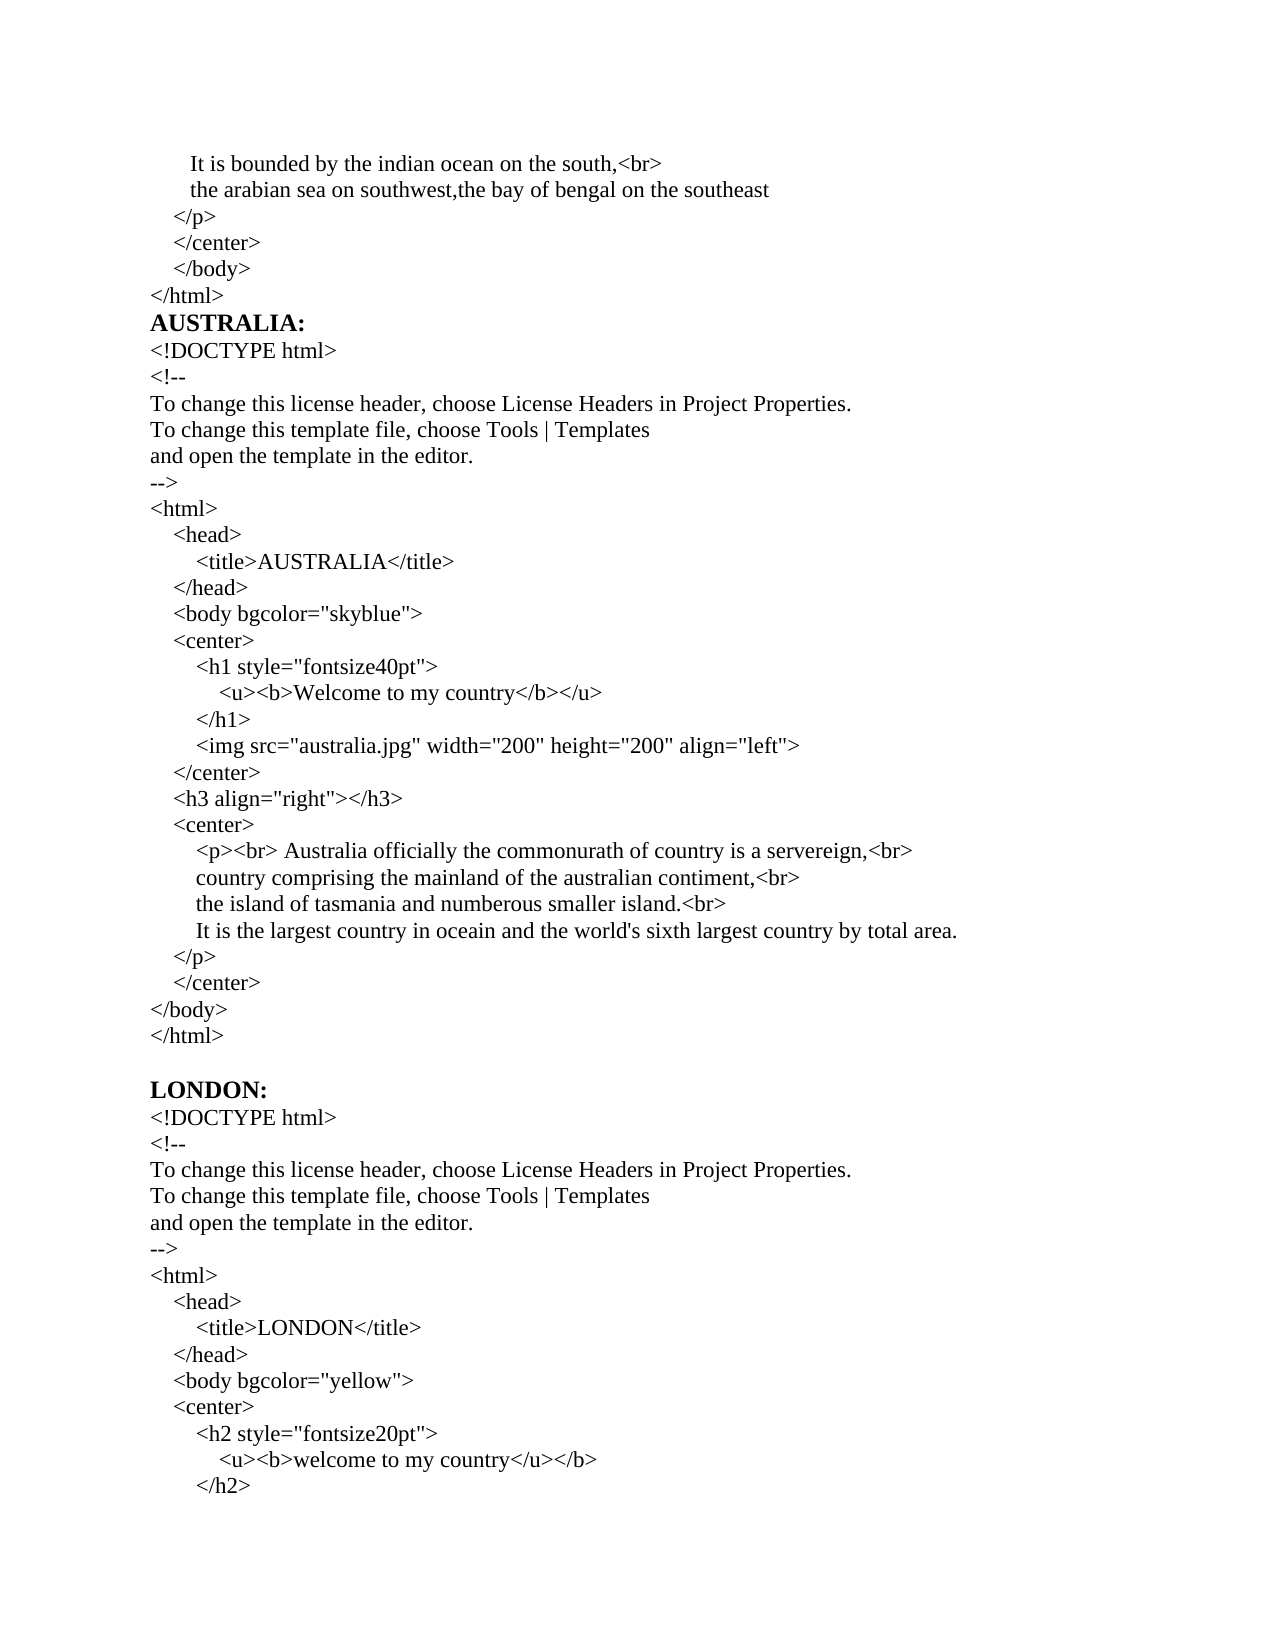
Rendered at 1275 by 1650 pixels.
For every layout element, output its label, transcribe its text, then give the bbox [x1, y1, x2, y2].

text </head> [150, 574, 1125, 600]
text LONDON: [150, 1075, 1125, 1103]
text </body> [150, 255, 1125, 282]
text <p><br> Australia officially the commonurath of country is a servereign,<br> [150, 838, 1125, 864]
text <h3 align="right"></h3> [150, 785, 1125, 811]
text To change this template file, choose Tools | Templates [150, 416, 1125, 442]
text <center> [150, 627, 1125, 653]
text <!DOCTYPE html> [150, 337, 1125, 363]
text <!-- [150, 1130, 1125, 1156]
text <html> [150, 495, 1125, 521]
text </head> [150, 1341, 1125, 1367]
text To change this license header, choose License Headers in Project Properties. [150, 389, 1125, 416]
text --> [150, 469, 1125, 495]
text <title>AUSTRALIA</title> [150, 548, 1125, 574]
text <h1 style="fontsize40pt"> [150, 653, 1125, 679]
text </html> [150, 1022, 1125, 1048]
text </center> [150, 969, 1125, 996]
text </body> [150, 996, 1125, 1022]
text It is the largest country in oceain and the world's sixth largest country by total area. [150, 917, 1125, 943]
text <!DOCTYPE html> [150, 1103, 1125, 1130]
text </center> [150, 229, 1125, 255]
text </p> [150, 943, 1125, 969]
text <center> [150, 1393, 1125, 1420]
text <img src="australia.jpg" width="200" height="200" align="left"> [150, 732, 1125, 758]
text To change this template file, choose Tools | Templates [150, 1183, 1125, 1209]
text <title>LONDON</title> [150, 1314, 1125, 1341]
text <u><b>Welcome to my country</b></u> [150, 679, 1125, 706]
text AUSTRALIA: [150, 308, 1125, 337]
text <u><b>welcome to my country</u></b> [150, 1446, 1125, 1472]
text country comprising the mainland of the australian contiment,<br> [150, 864, 1125, 890]
text </p> [150, 203, 1125, 229]
text the arabian sea on southwest,the bay of bengal on the southeast [150, 176, 1125, 203]
text <html> [150, 1262, 1125, 1288]
text <body bgcolor="yellow"> [150, 1367, 1125, 1393]
text <h2 style="fontsize20pt"> [150, 1420, 1125, 1446]
text </h1> [150, 706, 1125, 732]
text the island of tasmania and numberous smaller island.<br> [150, 890, 1125, 917]
text <body bgcolor="skyblue"> [150, 600, 1125, 627]
text <head> [150, 1288, 1125, 1314]
text It is bounded by the indian ocean on the south,<br> [150, 150, 1125, 176]
text <center> [150, 811, 1125, 838]
text and open the template in the editor. [150, 442, 1125, 469]
text </center> [150, 758, 1125, 785]
text To change this license header, choose License Headers in Project Properties. [150, 1156, 1125, 1183]
text </html> [150, 282, 1125, 308]
text and open the template in the editor. [150, 1209, 1125, 1235]
text <head> [150, 521, 1125, 548]
text --> [150, 1235, 1125, 1262]
text <!-- [150, 363, 1125, 389]
text </h2> [150, 1472, 1125, 1499]
